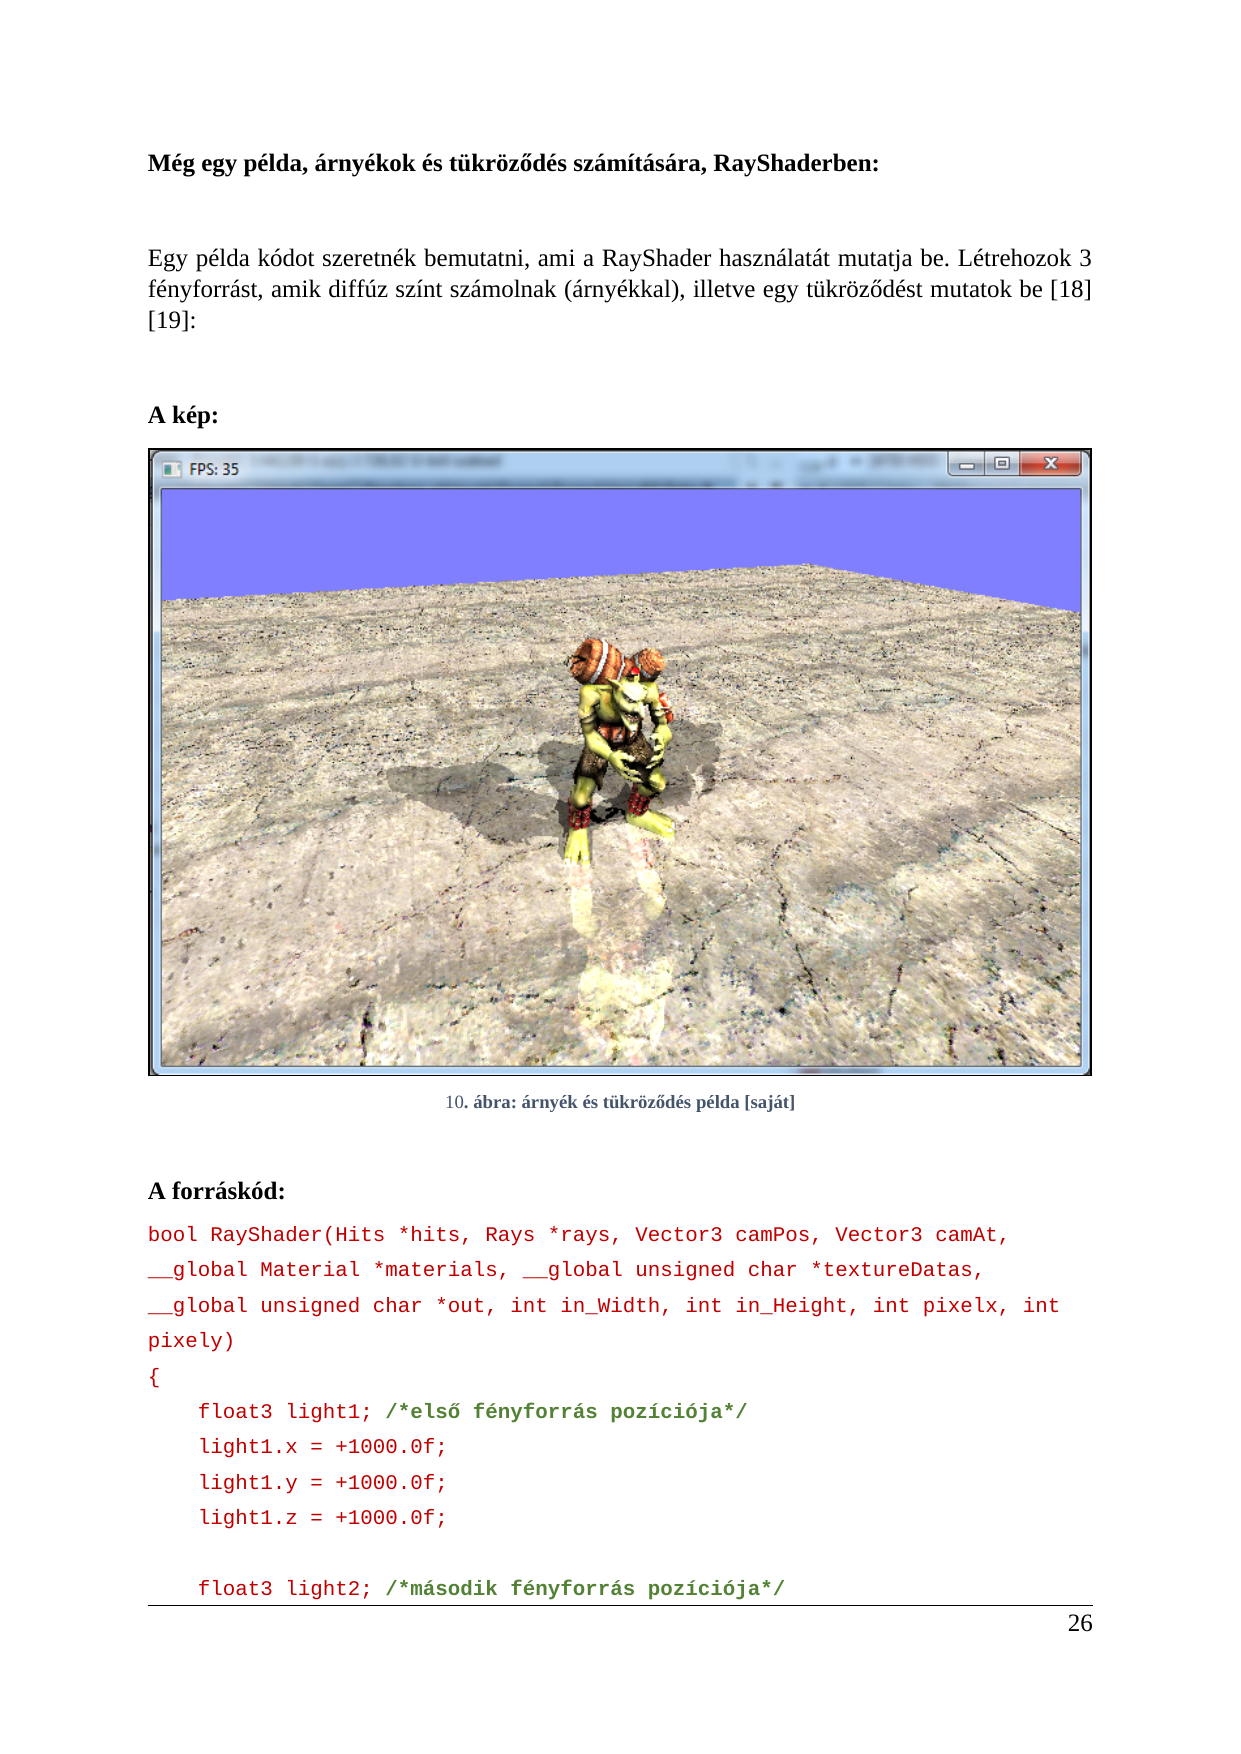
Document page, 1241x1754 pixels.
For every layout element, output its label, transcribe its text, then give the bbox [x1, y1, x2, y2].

text A forráskód: [148, 1176, 1093, 1205]
text 10. ábra: árnyék és tükröződés példa [saját] [148, 1091, 1093, 1112]
text Még egy példa, árnyékok és tükröződés számítására, RayShaderben: [148, 148, 1093, 176]
text light1.x = +1000.0f; [148, 1436, 1093, 1460]
text Egy példa kódot szeretnék bemutatni, ami a RayShader használatát mutatja be. Létrehozok 3 fényforrást, amik diffúz színt számolnak (árnyékkal), illetve egy tükröződést mutatok be [18][19]: [148, 243, 1093, 334]
text A kép: [148, 401, 1093, 429]
text float3 light1; /*első fényforrás pozíciója*/ [148, 1401, 1093, 1425]
picture [150, 450, 1090, 1075]
text { [148, 1366, 1093, 1389]
text bool RayShader(Hits *hits, Rays *rays, Vector3 camPos, Vector3 camAt, __global Material *materials, __global unsigned char *textureDatas, __global unsigned char *out, int in_Width, int in_Height, int pixelx, int pixely) [148, 1224, 1093, 1354]
text light1.y = +1000.0f; [148, 1472, 1093, 1496]
text float3 light2; /*második fényforrás pozíciója*/ [148, 1578, 1093, 1602]
text light1.z = +1000.0f; [148, 1507, 1093, 1531]
